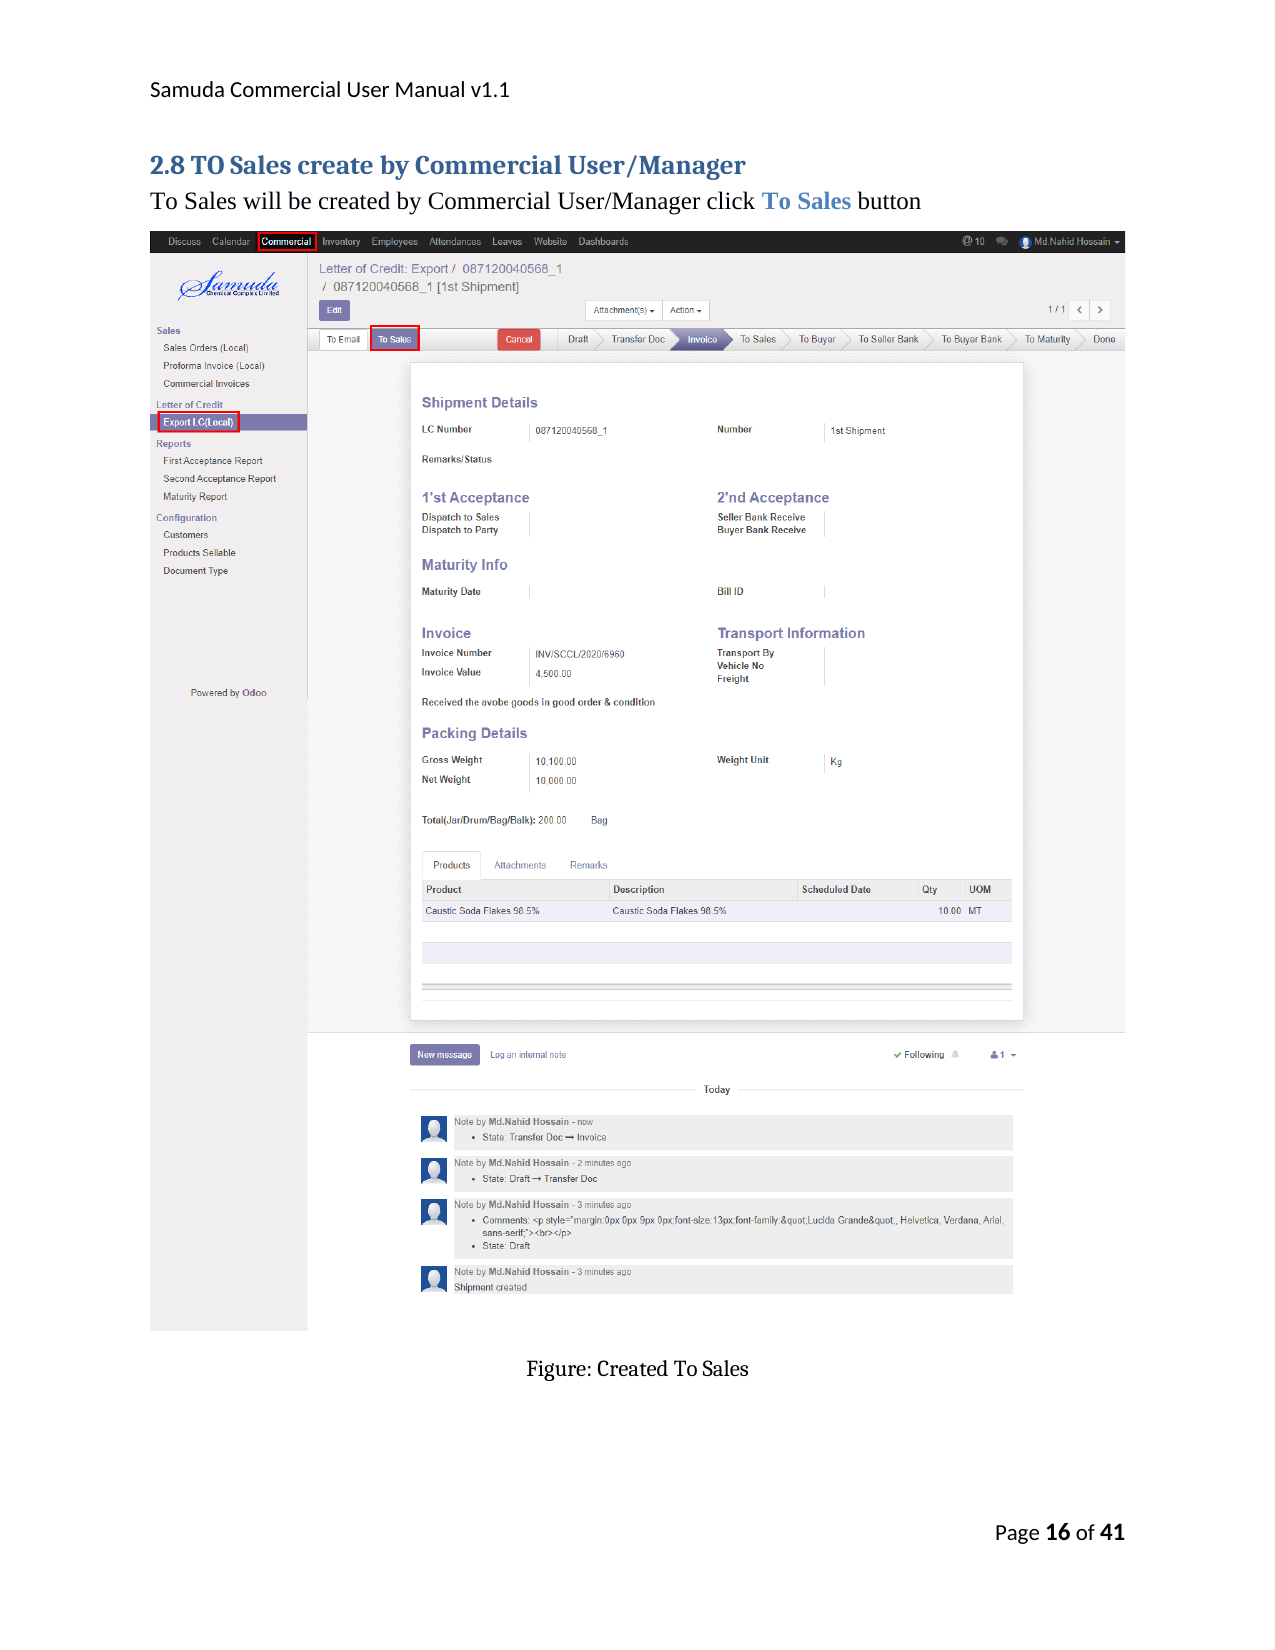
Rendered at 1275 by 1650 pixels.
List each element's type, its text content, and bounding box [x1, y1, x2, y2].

text To Sales will be created by Commercial User/Manager click To Sales button [150, 186, 1125, 214]
picture [150, 231, 1125, 1331]
text Figure: Created To Sales [150, 1356, 1125, 1382]
subtitle 2.8 TO Sales create by Commercial User/Manager [150, 150, 1125, 181]
